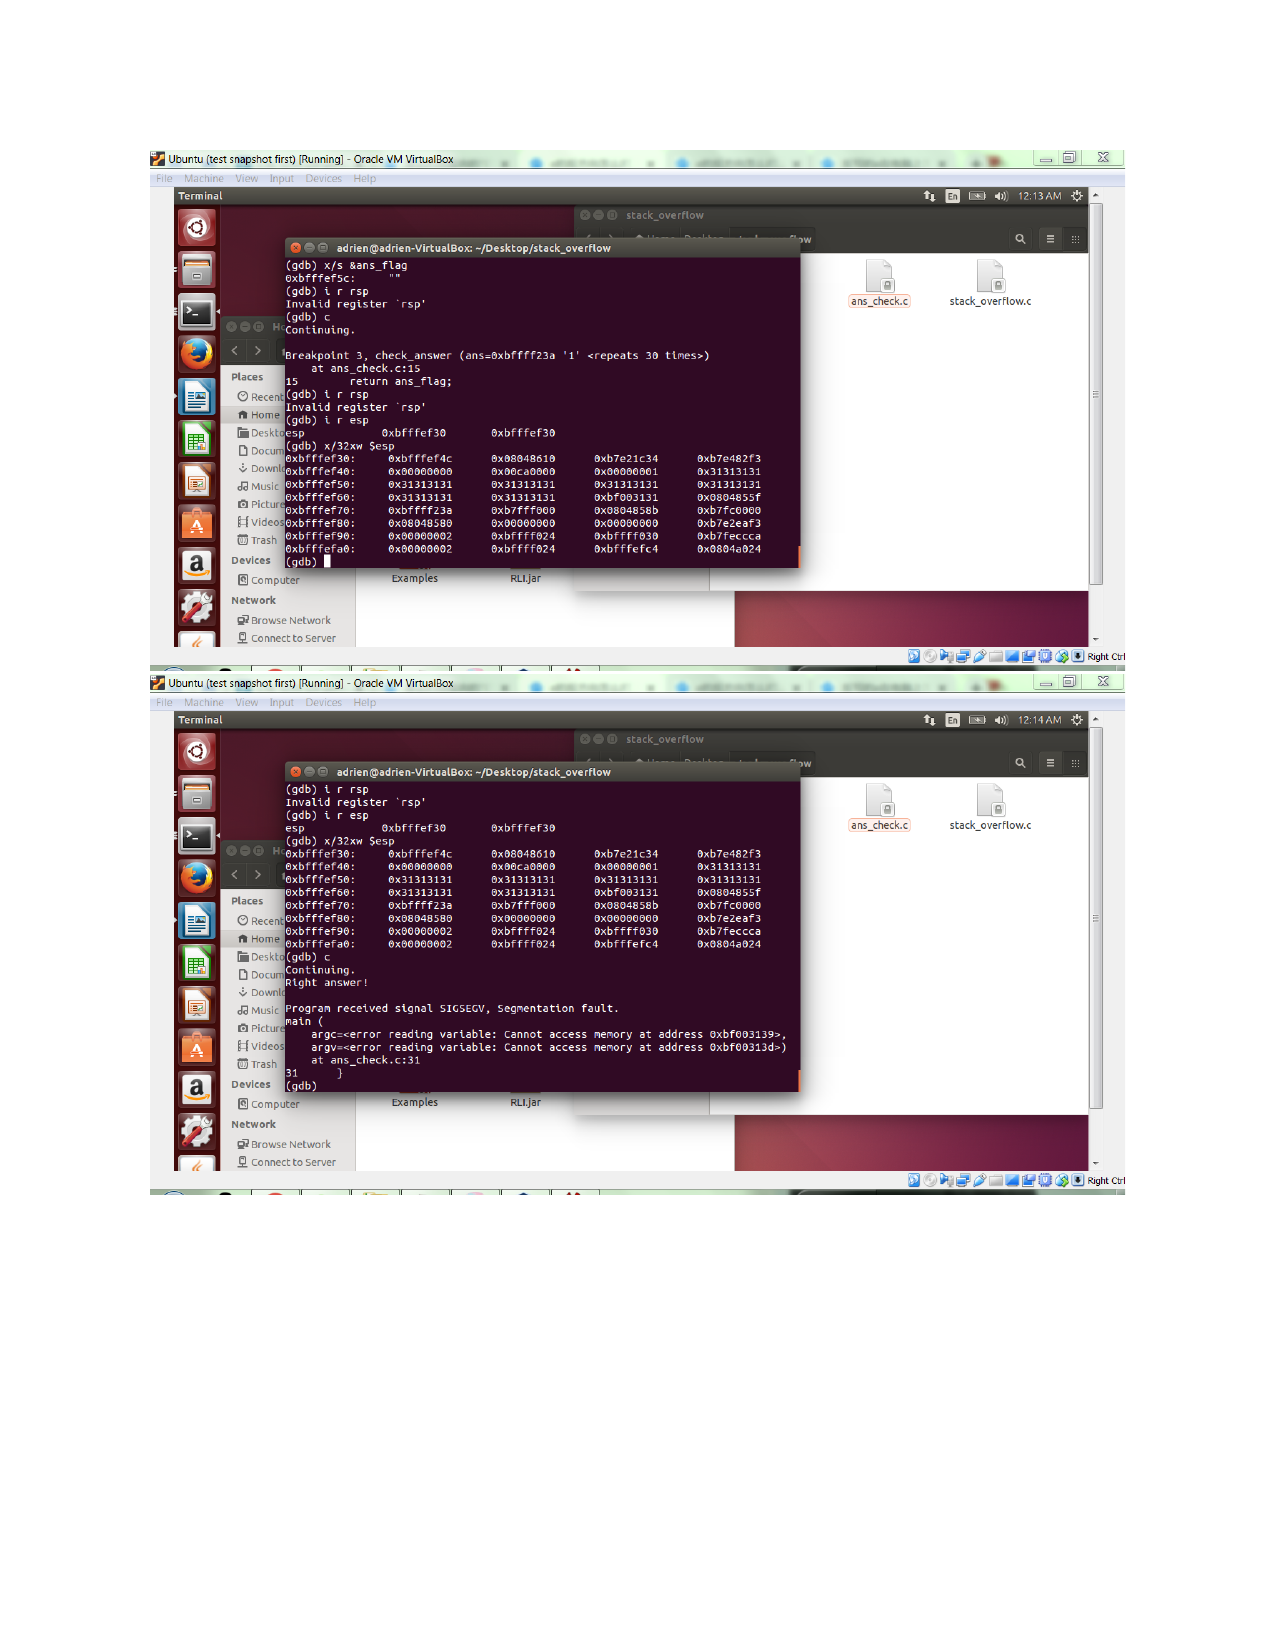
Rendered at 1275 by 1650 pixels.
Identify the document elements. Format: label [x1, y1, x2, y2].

picture [150, 150, 1125, 671]
picture [150, 674, 1125, 1195]
